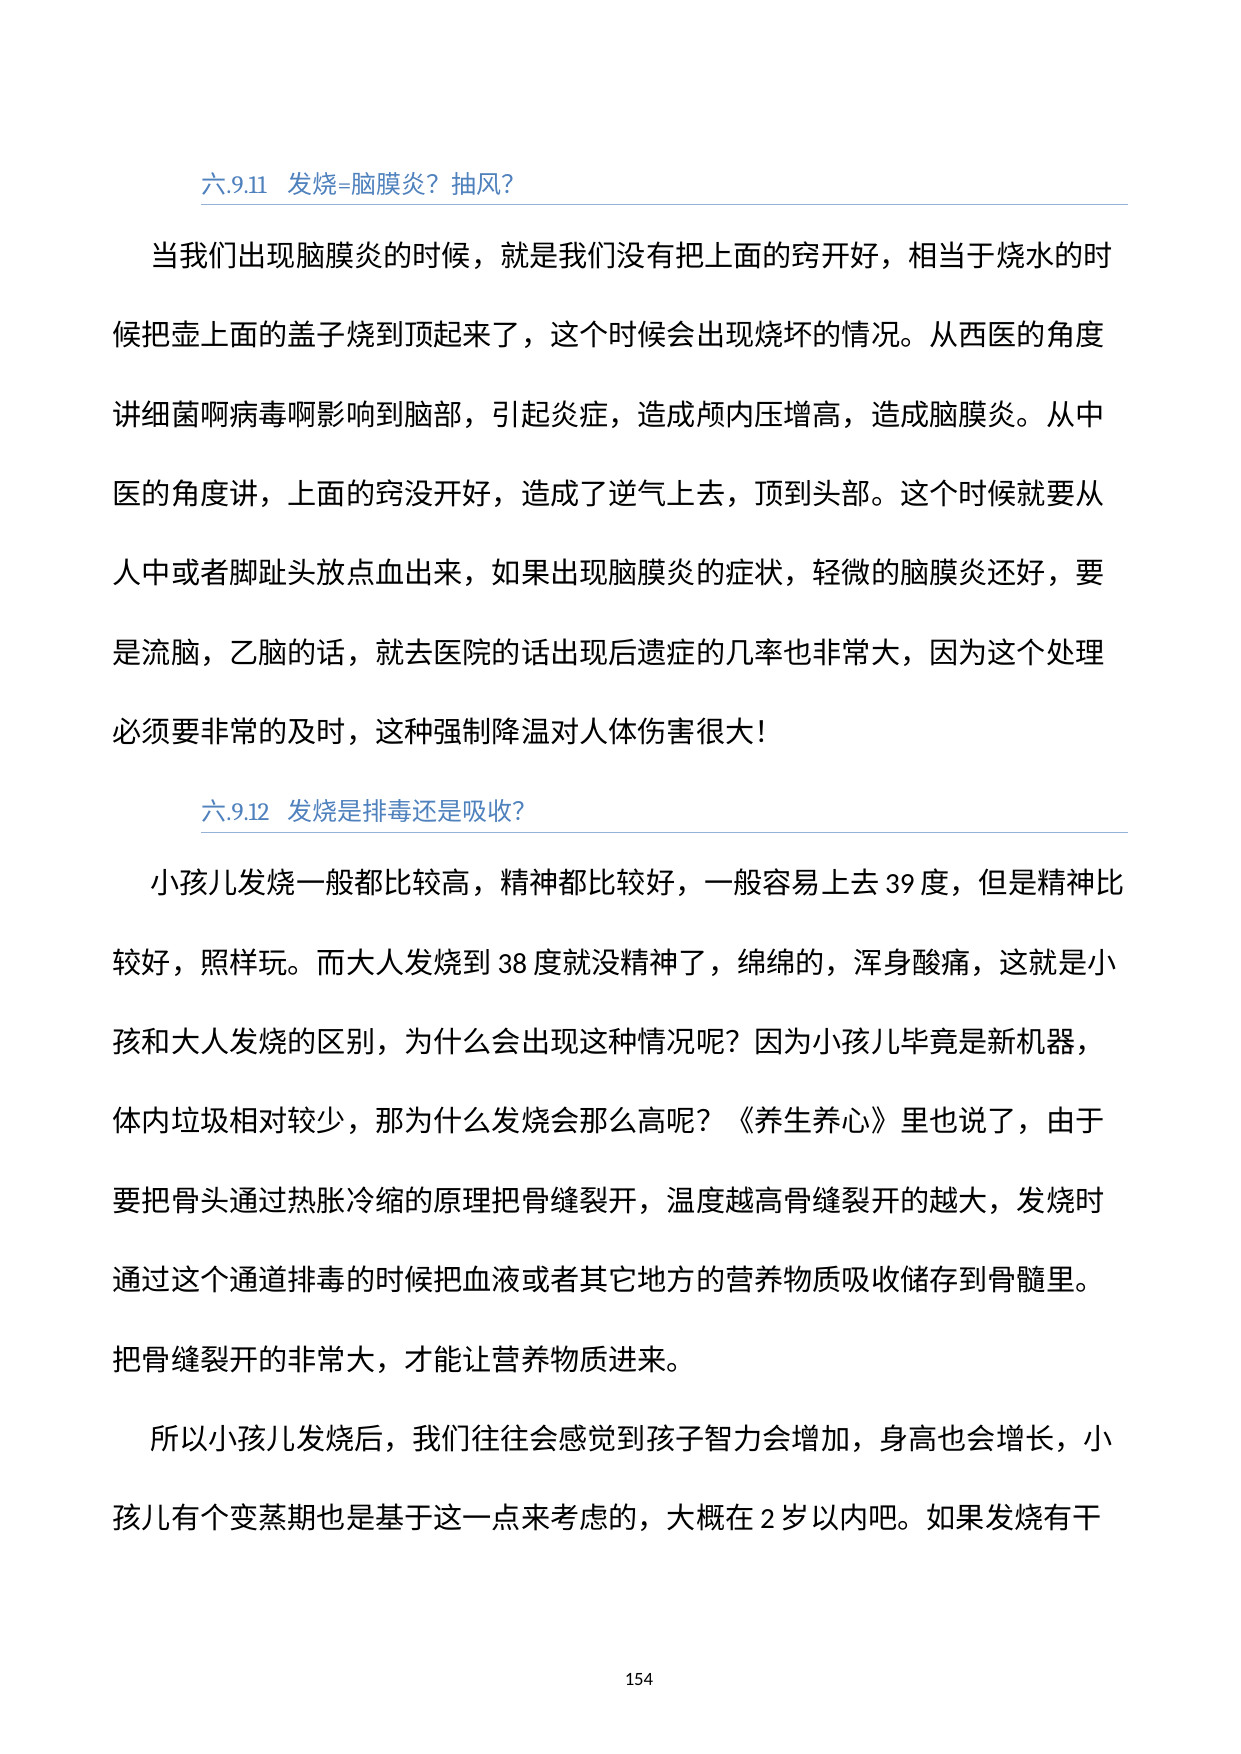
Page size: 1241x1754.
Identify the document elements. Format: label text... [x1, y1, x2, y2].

subtitle 发烧=脑膜炎？抽风？ [201, 163, 1128, 204]
subtitle 发烧是排毒还是吸收？ [201, 790, 1128, 832]
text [112, 1397, 1128, 1556]
text 当我们出现脑膜炎的时候，就是我们没有把上面的窍开好，相当于烧水的时候把壶上面的盖子烧到顶起来了，这个时候会出现烧坏的情况。从西医的角度讲细菌啊病毒啊影响到脑部，引起炎症，造成颅内压增高，造成脑膜炎。从中医的角度讲，上面的窍没开好，造成了逆气上去，顶到头部。这个时候就要从人中或者脚趾头放点血出来，如果出现脑膜炎的症状，轻微的脑膜炎还好，要是流脑，乙脑的话，就去医院的话出现后遗症的几率也非常大，因为这个处理必须要非常的及时，这种强制降温对人体伤害很大！ [112, 214, 1128, 769]
text 小孩儿发烧一般都比较高，精神都比较好，一般容易上去39度，但是精神比较好，照样玩。而大人发烧到38度就没精神了，绵绵的，浑身酸痛，这就是小孩和大人发烧的区别，为什么会出现这种情况呢？因为小孩儿毕竟是新机器，体内垃圾相对较少，那为什么发烧会那么高呢？《养生养心》里也说了，由于要把骨头通过热胀冷缩的原理把骨缝裂开，温度越高骨缝裂开的越大，发烧时通过这个通道排毒的时候把血液或者其它地方的营养物质吸收储存到骨髓里。把骨缝裂开的非常大，才能让营养物质进来。 [112, 841, 1128, 1397]
